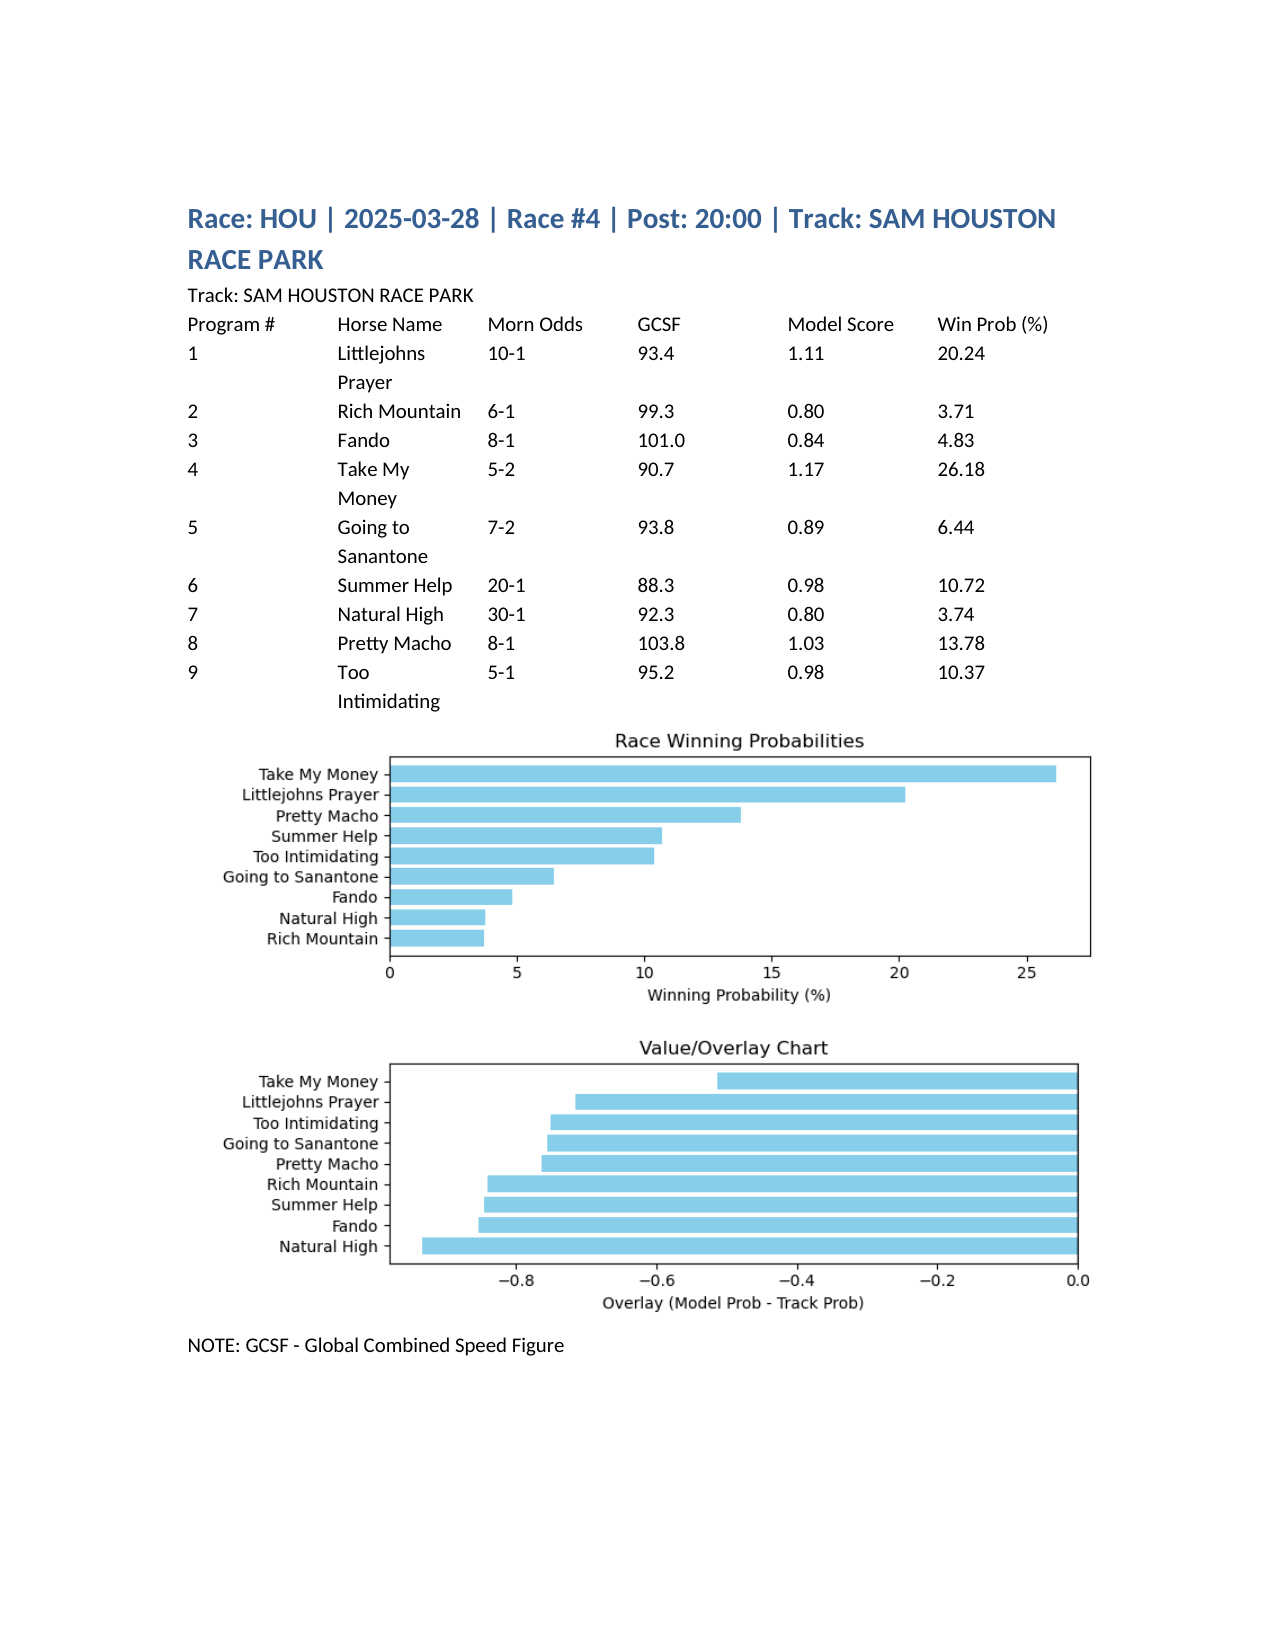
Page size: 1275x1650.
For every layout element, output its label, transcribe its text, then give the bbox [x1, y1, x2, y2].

subtitle Race: HOU | 2025-03-28 | Race #4 | Post: 20:00 | Track: SAM HOUSTON RACE PARK [187, 200, 1087, 277]
text Track: SAM HOUSTON RACE PARK [187, 282, 1087, 307]
picture [206, 1024, 1107, 1329]
text NOTE: GCSF - Global Combined Speed Figure [187, 1332, 1087, 1358]
picture [206, 717, 1107, 1021]
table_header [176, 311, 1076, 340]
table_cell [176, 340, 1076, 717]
